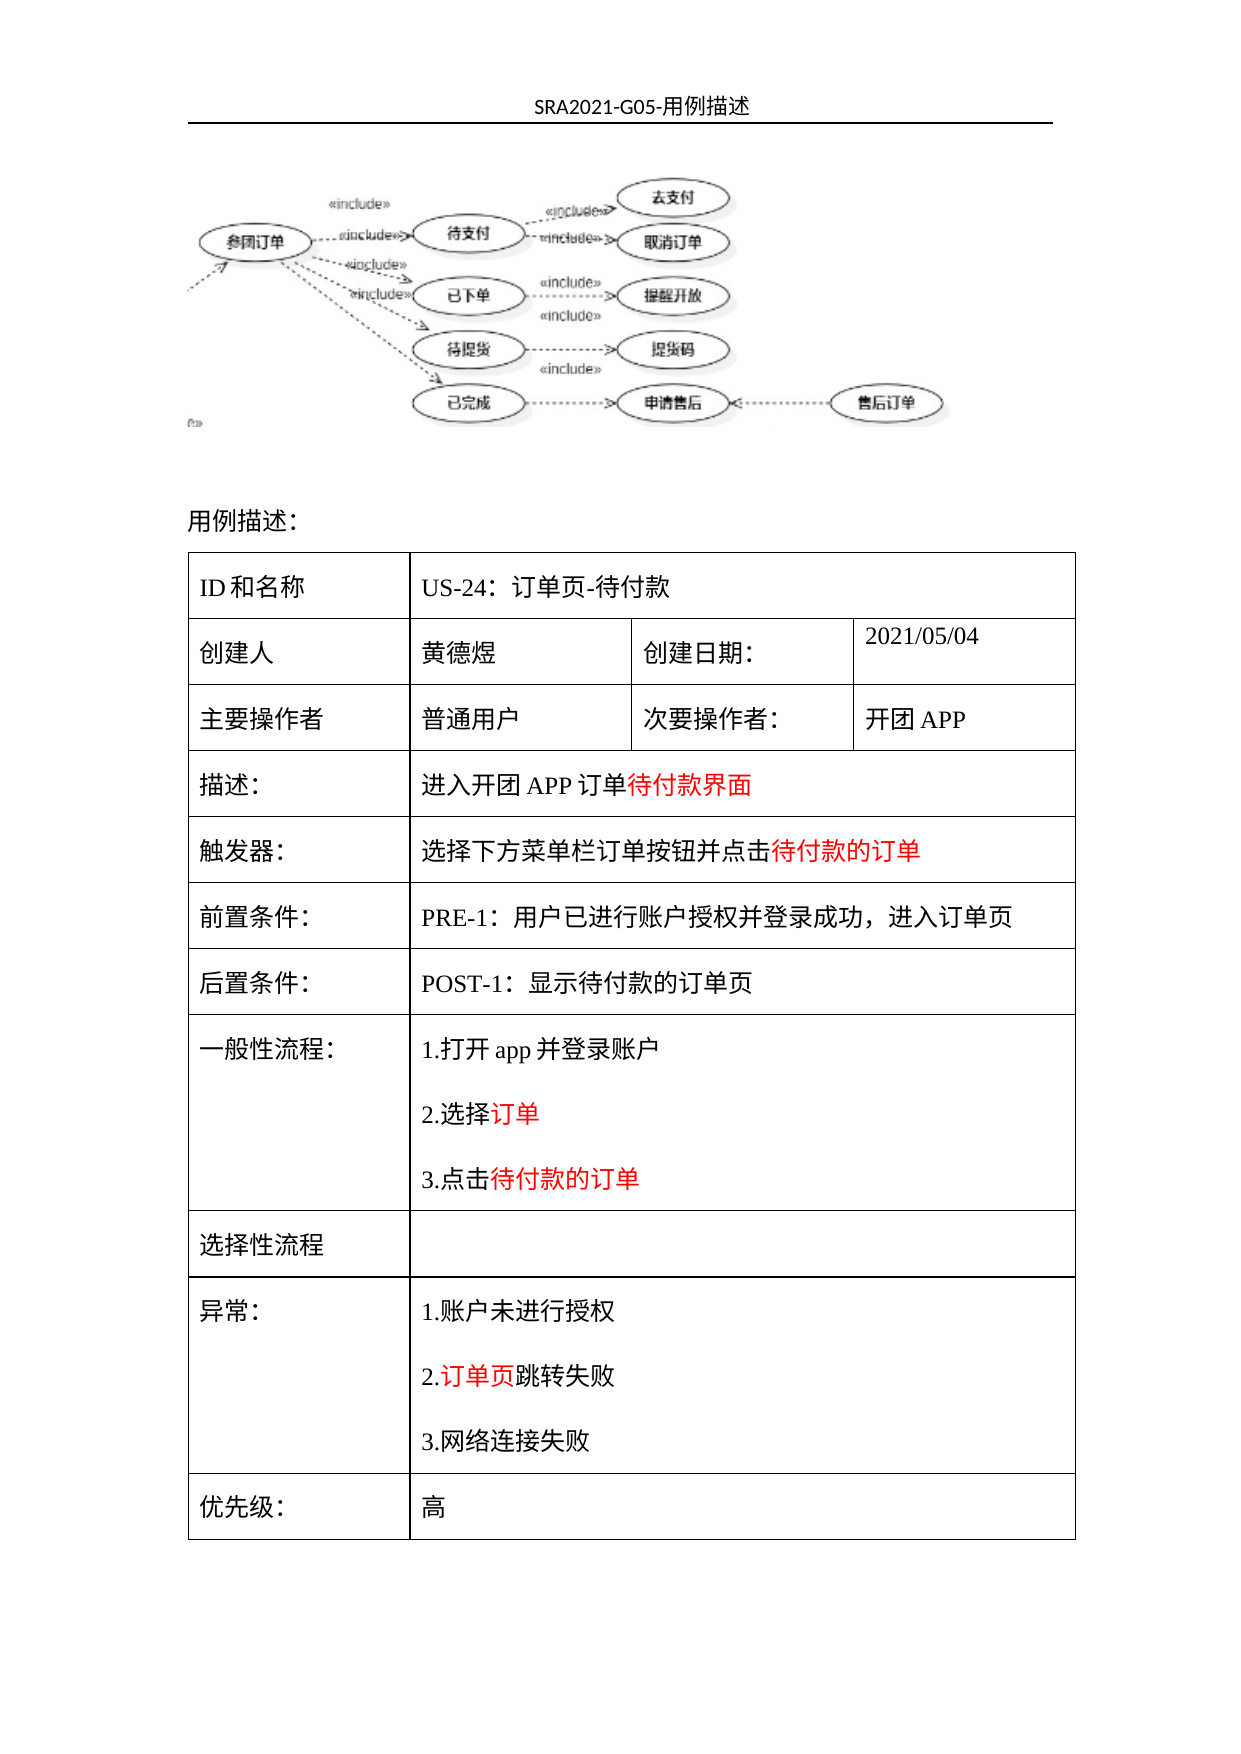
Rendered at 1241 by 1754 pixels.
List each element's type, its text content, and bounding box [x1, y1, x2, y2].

table_cell 1.账户未进行授权 2.订单页跳转失败 3.网络连接失败 [411, 1278, 1075, 1472]
table_cell 1.打开app并登录账户 2.选择订单 3.点击待付款的订单 [411, 1015, 1075, 1210]
table_cell 创建人 [189, 619, 409, 684]
table_cell 优先级： [189, 1474, 409, 1538]
table_cell 高 [411, 1474, 1075, 1538]
table_cell 普通用户 [411, 685, 631, 750]
table_cell 主要操作者 [189, 685, 409, 750]
table_cell 触发器： [189, 817, 409, 882]
table_cell 后置条件： [189, 949, 409, 1014]
table_cell 2021/05/04 [854, 619, 1075, 684]
table_cell 次要操作者： [632, 685, 853, 750]
table_cell 描述： [189, 751, 409, 816]
table_cell 开团APP [854, 685, 1075, 750]
table_cell 前置条件： [189, 883, 409, 948]
table_cell 选择性流程 [189, 1211, 409, 1276]
table_cell POST-1：显示待付款的订单页 [411, 949, 1075, 1014]
table_cell PRE-1：用户已进行账户授权并登录成功，进入订单页 [411, 883, 1075, 948]
table_cell 选择下方菜单栏订单按钮并点击待付款的订单 [411, 817, 1075, 882]
table_cell [411, 1211, 1075, 1276]
table_header ID和名称 [189, 553, 409, 618]
table_cell 创建日期： [632, 619, 853, 684]
table_cell 异常： [189, 1278, 409, 1472]
table_cell 进入开团APP订单待付款界面 [411, 751, 1075, 816]
table_header US-24：订单页-待付款 [411, 553, 1075, 618]
table_cell 黄德煜 [411, 619, 631, 684]
picture [187, 162, 961, 427]
text 用例描述： [187, 487, 1053, 552]
table_cell 一般性流程： [189, 1015, 409, 1210]
